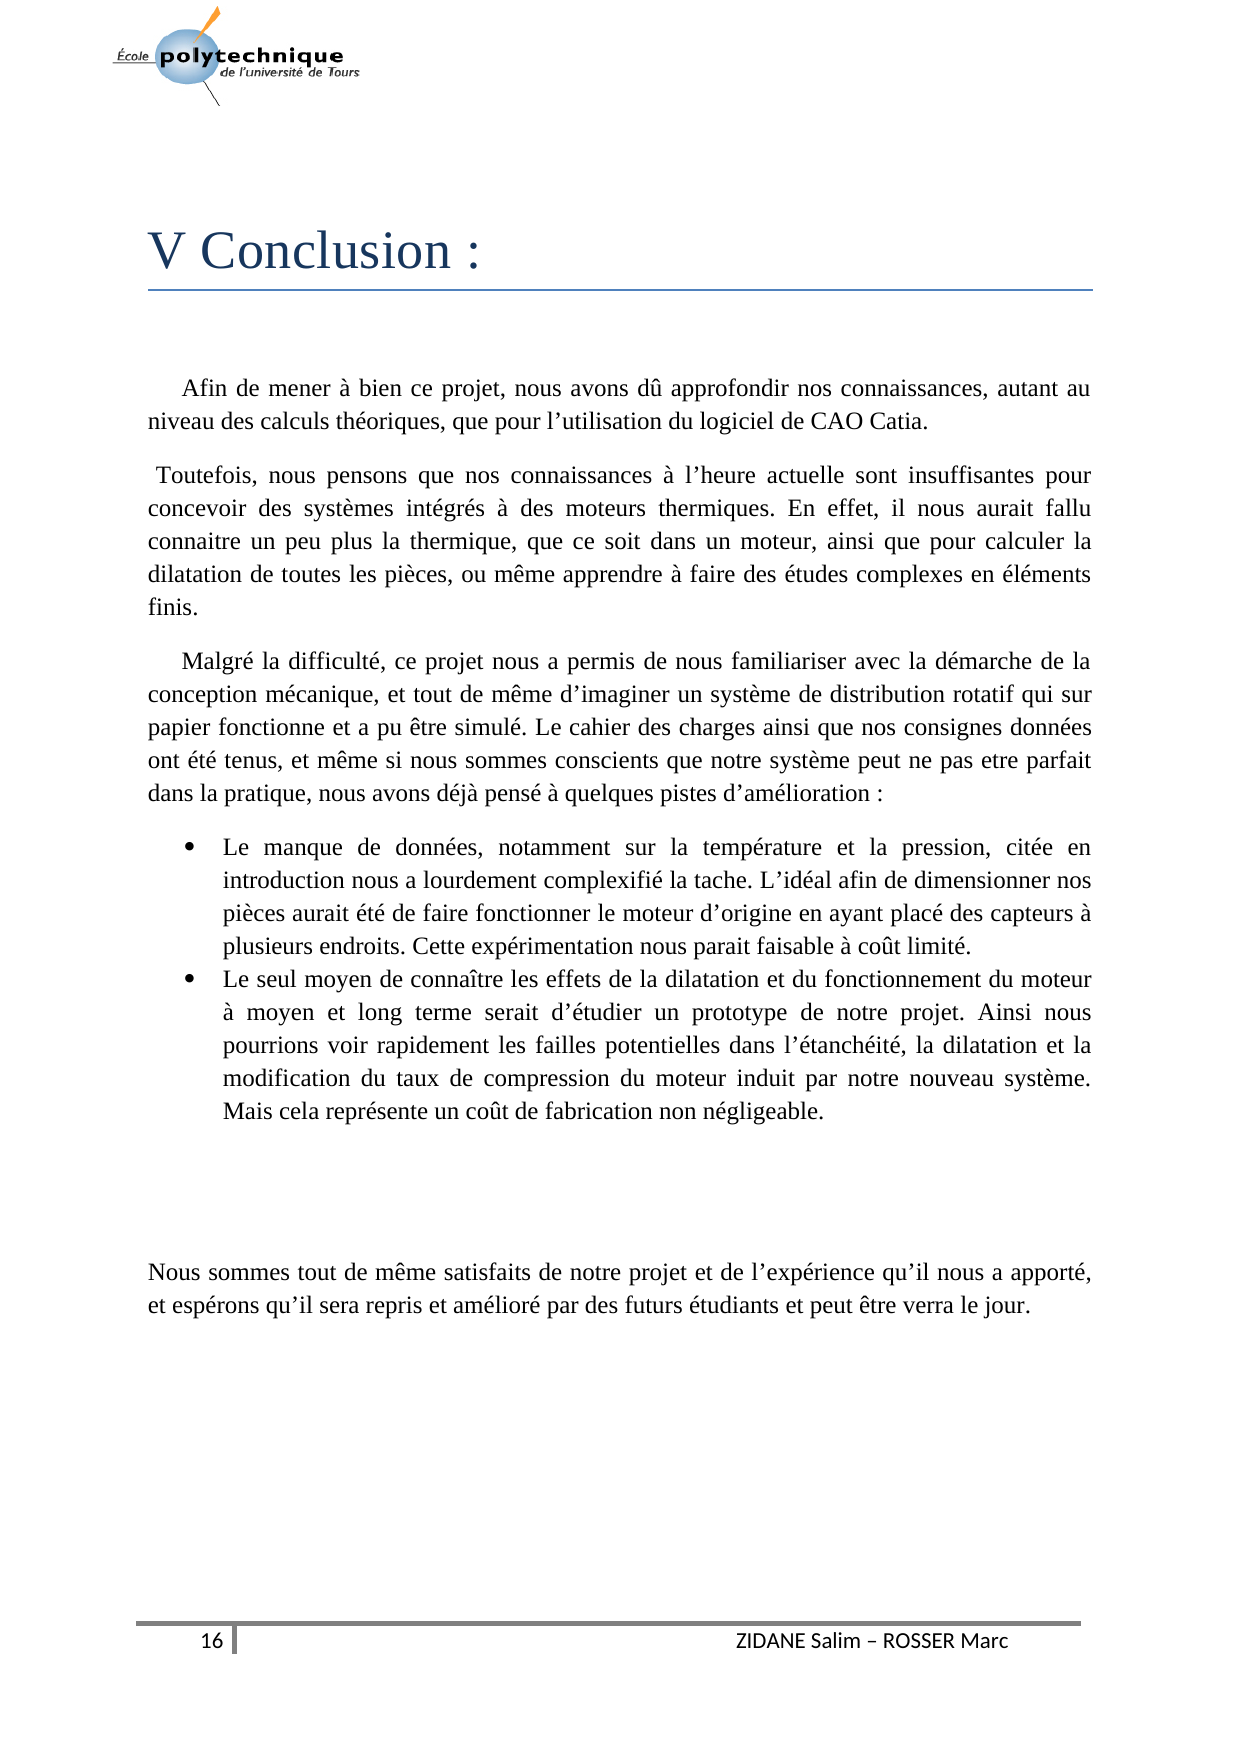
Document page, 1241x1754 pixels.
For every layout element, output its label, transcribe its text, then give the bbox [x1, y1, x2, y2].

picture [112, 6, 360, 106]
text Toutefois, nous pensons que nos connaissances à l’heure actuelle sont insuffisantes pour concevoir des systèmes intégrés à des moteurs thermiques. En effet, il nous aurait fallu connaitre un peu plus la thermique, que ce soit dans un moteur, ainsi que pour calculer la dilatation de toutes les pièces, ou même apprendre à faire des études complexes en éléments finis. [148, 460, 1093, 621]
text Afin de mener à bien ce projet, nous avons dû approfondir nos connaissances, autant au niveau des calculs théoriques, que pour l’utilisation du logiciel de CAO Catia. [148, 373, 1093, 435]
text Nous sommes tout de même satisfaits de notre projet et de l’expérience qu’il nous a apporté, et espérons qu’il sera repris et amélioré par des futurs étudiants et peut être verra le jour. [148, 1257, 1093, 1319]
list Le manque de données, notamment sur la température et la pression, citée en introduction nous a lourdement complexifié la tache. L’idéal afin de dimensionner nos pièces aurait été de faire fonctionner le moteur d’origine en ayant placé des capteurs à plusieurs endroits. Cette expérimentation nous parait faisable à coût limité. [185, 832, 1093, 960]
title V Conclusion : [148, 218, 1093, 289]
list Le seul moyen de connaître les effets de la dilatation et du fonctionnement du moteur à moyen et long terme serait d’étudier un prototype de notre projet. Ainsi nous pourrions voir rapidement les failles potentielles dans l’étanchéité, la dilatation et la modification du taux de compression du moteur induit par notre nouveau système. Mais cela représente un coût de fabrication non négligeable. [185, 964, 1093, 1125]
text Malgré la difficulté, ce projet nous a permis de nous familiariser avec la démarche de la conception mécanique, et tout de même d’imaginer un système de distribution rotatif qui sur papier fonctionne et a pu être simulé. Le cahier des charges ainsi que nos consignes données ont été tenus, et même si nous sommes conscients que notre système peut ne pas etre parfait dans la pratique, nous avons déjà pensé à quelques pistes d’amélioration : [148, 646, 1093, 807]
